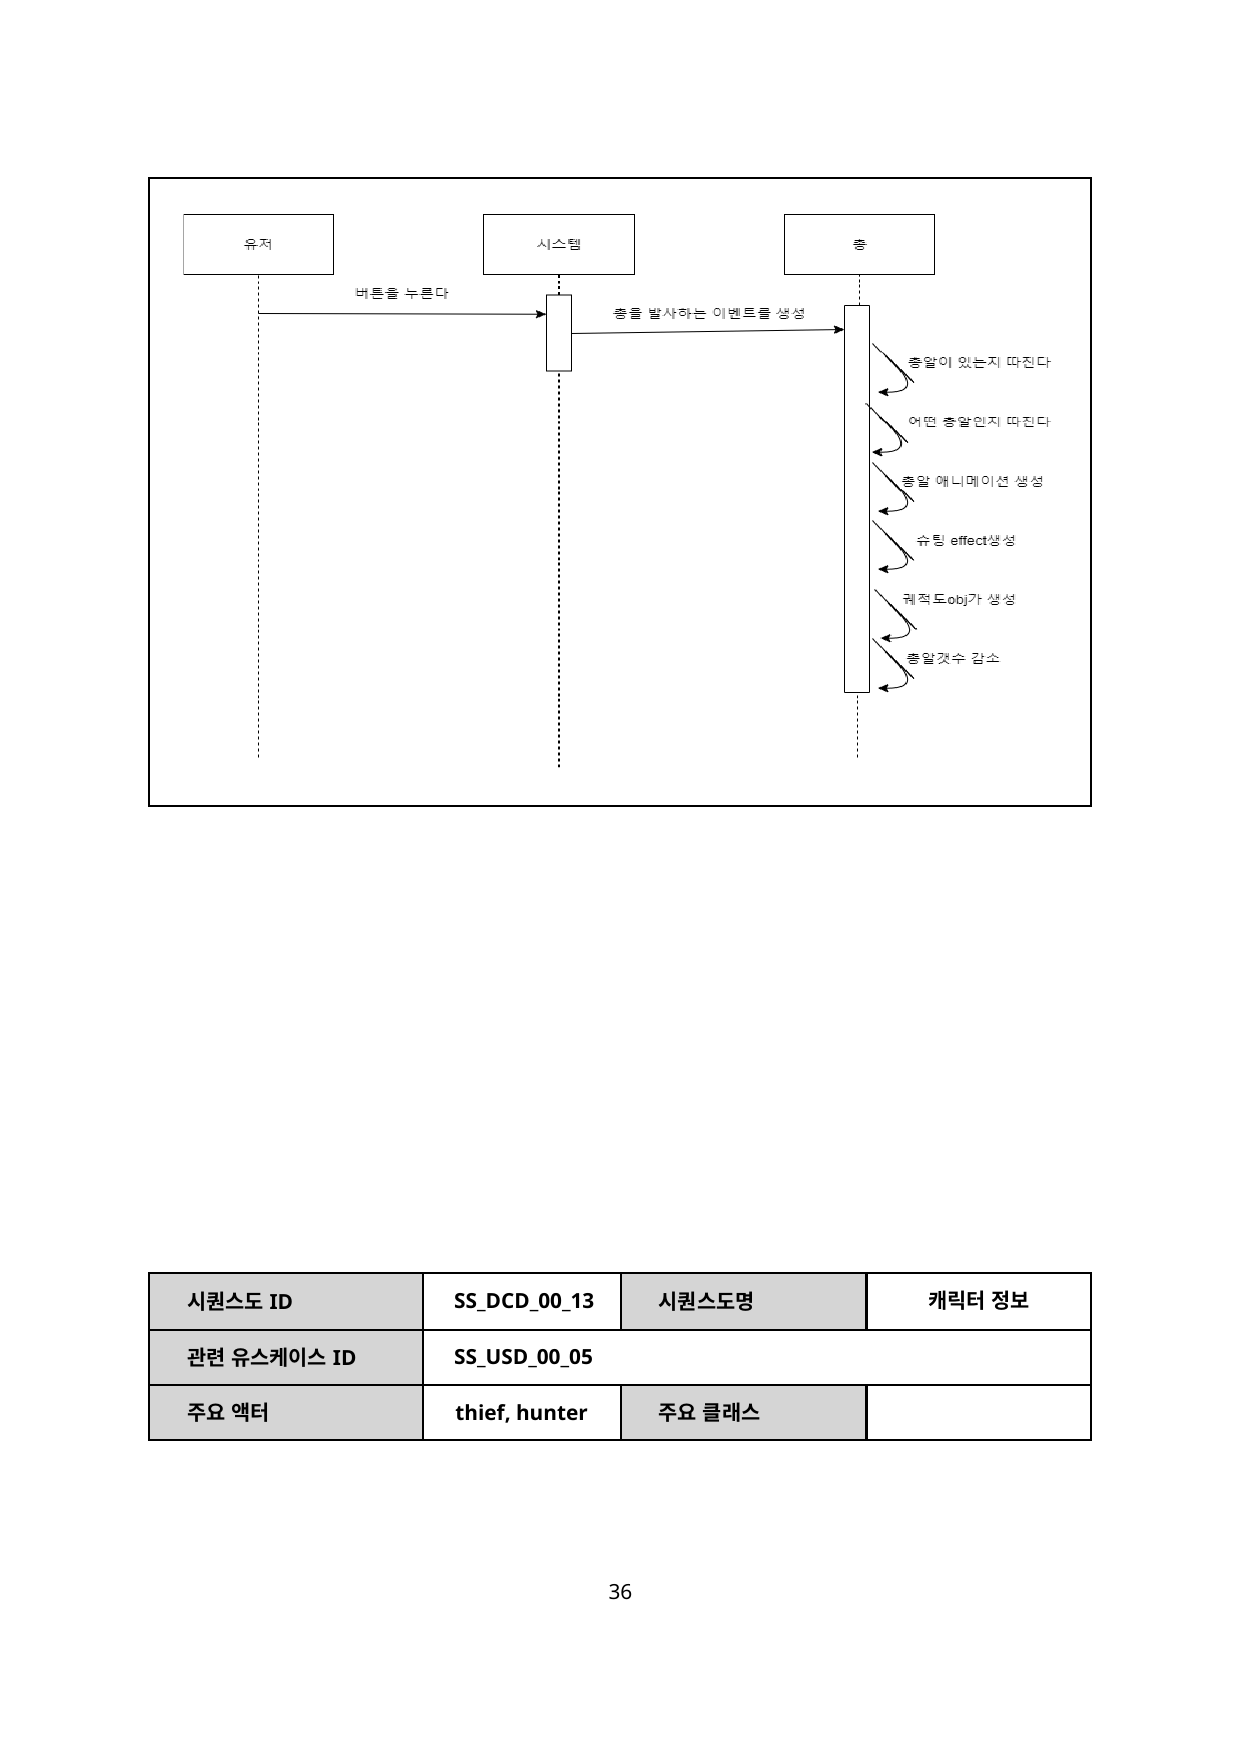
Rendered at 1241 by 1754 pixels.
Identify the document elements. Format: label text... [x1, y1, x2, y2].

table_cell [150, 179, 1090, 805]
table_header 시퀀스도 ID [150, 1274, 422, 1329]
table_header 시퀀스도명 [622, 1274, 865, 1329]
table_cell 관련 유스케이스 ID [150, 1331, 422, 1384]
table_header SS_DCD_00_13 [424, 1274, 620, 1329]
table_header 캐릭터 정보 [868, 1274, 1090, 1329]
table_cell SS_USD_00_05 [424, 1331, 1090, 1384]
table_cell thief, hunter [424, 1386, 620, 1439]
table_cell 주요 클래스 [622, 1386, 865, 1439]
picture [183, 214, 1055, 768]
table_cell 주요 액터 [150, 1386, 422, 1439]
table_cell [868, 1386, 1090, 1439]
